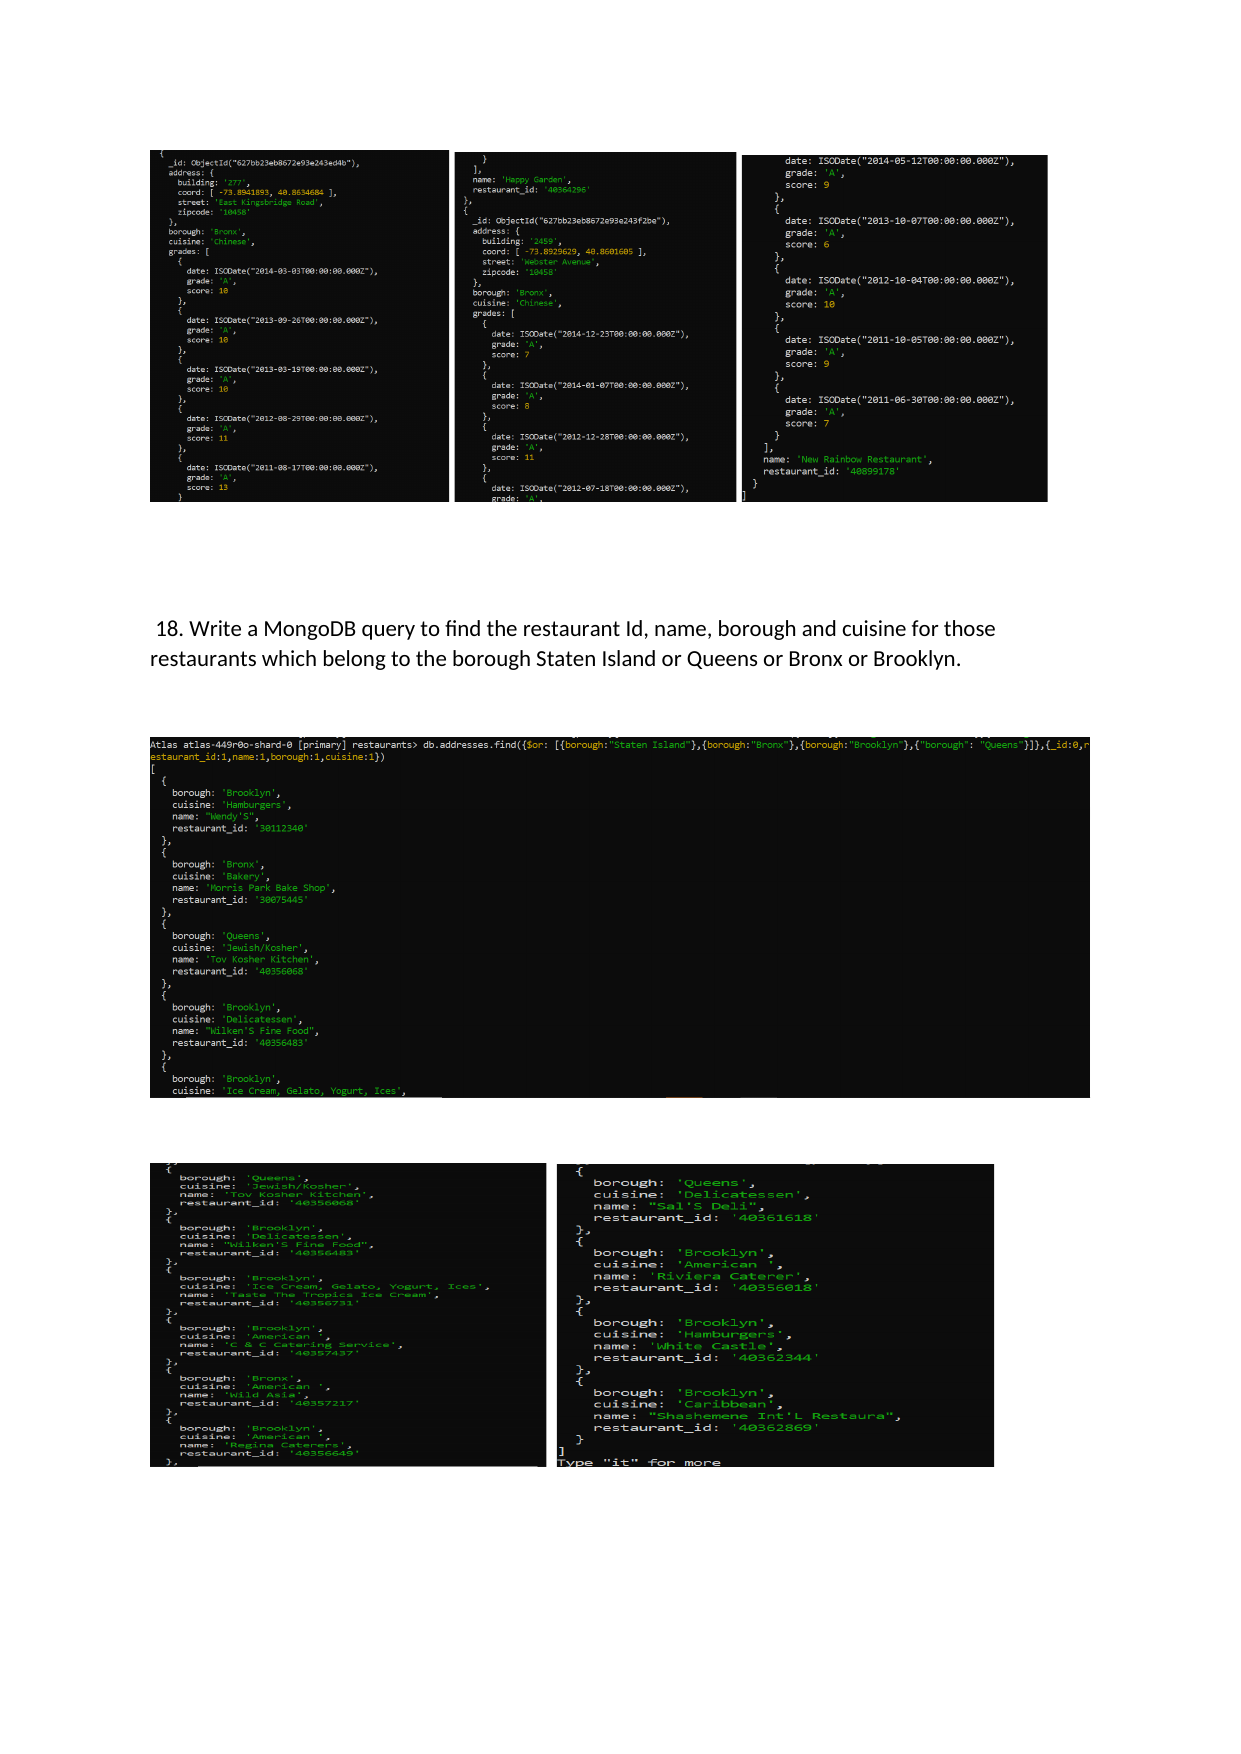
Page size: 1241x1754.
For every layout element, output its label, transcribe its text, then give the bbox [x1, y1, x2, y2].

picture [454, 152, 737, 502]
picture [150, 737, 1091, 1098]
picture [150, 1163, 547, 1467]
picture [556, 1164, 995, 1467]
picture [741, 155, 1048, 502]
text 18. Write a MongoDB query to find the restaurant Id, name, borough and cuisine for those restaurants which belong to the borough Staten Island or Queens or Bronx or Brooklyn. [150, 614, 1090, 672]
picture [150, 150, 450, 502]
